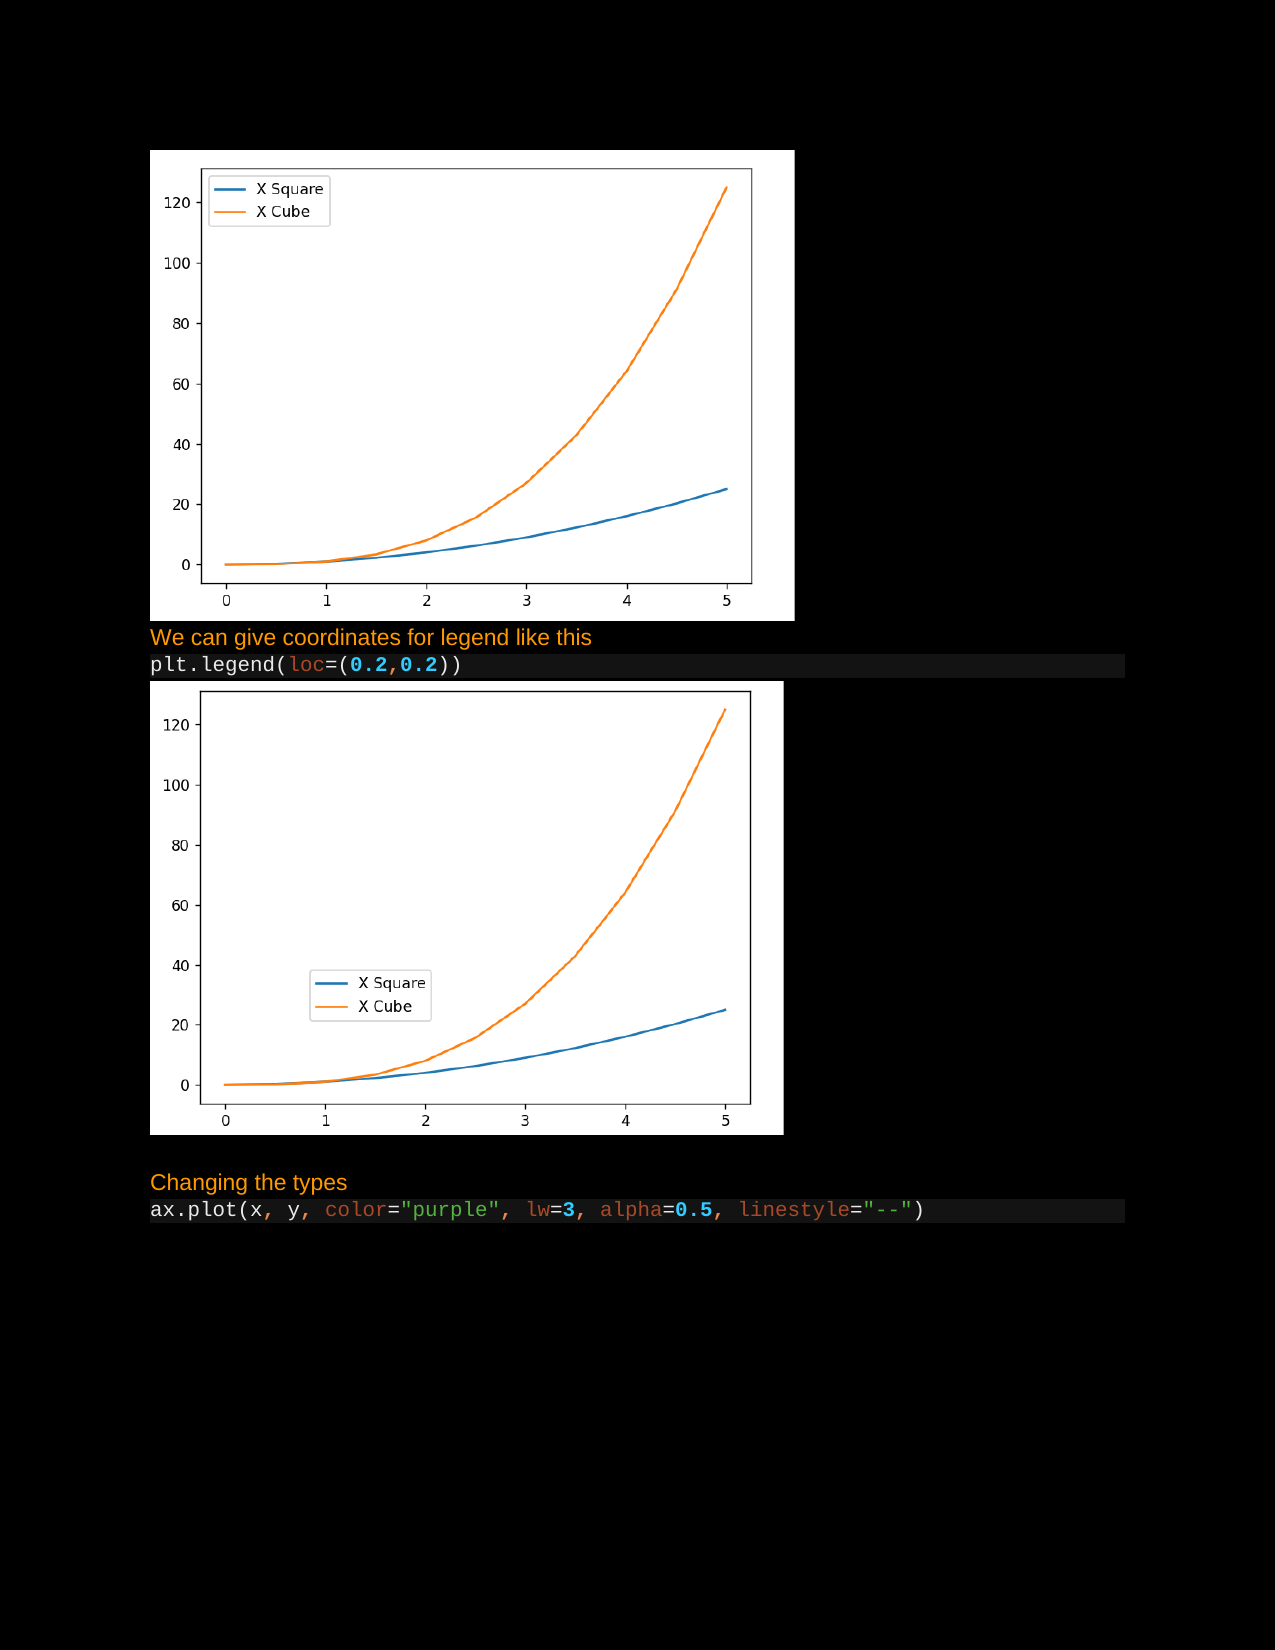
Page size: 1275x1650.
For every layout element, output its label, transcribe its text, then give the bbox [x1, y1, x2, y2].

picture [150, 681, 784, 1135]
text We can give coordinates for legend like this [150, 624, 1125, 650]
picture [150, 150, 795, 621]
text Changing the types [150, 1169, 1125, 1195]
text plt.legend(loc=(0.2,0.2)) [150, 654, 1125, 678]
text ax.plot(x, y, color="purple", lw=3, alpha=0.5, linestyle="--") [150, 1199, 1125, 1223]
